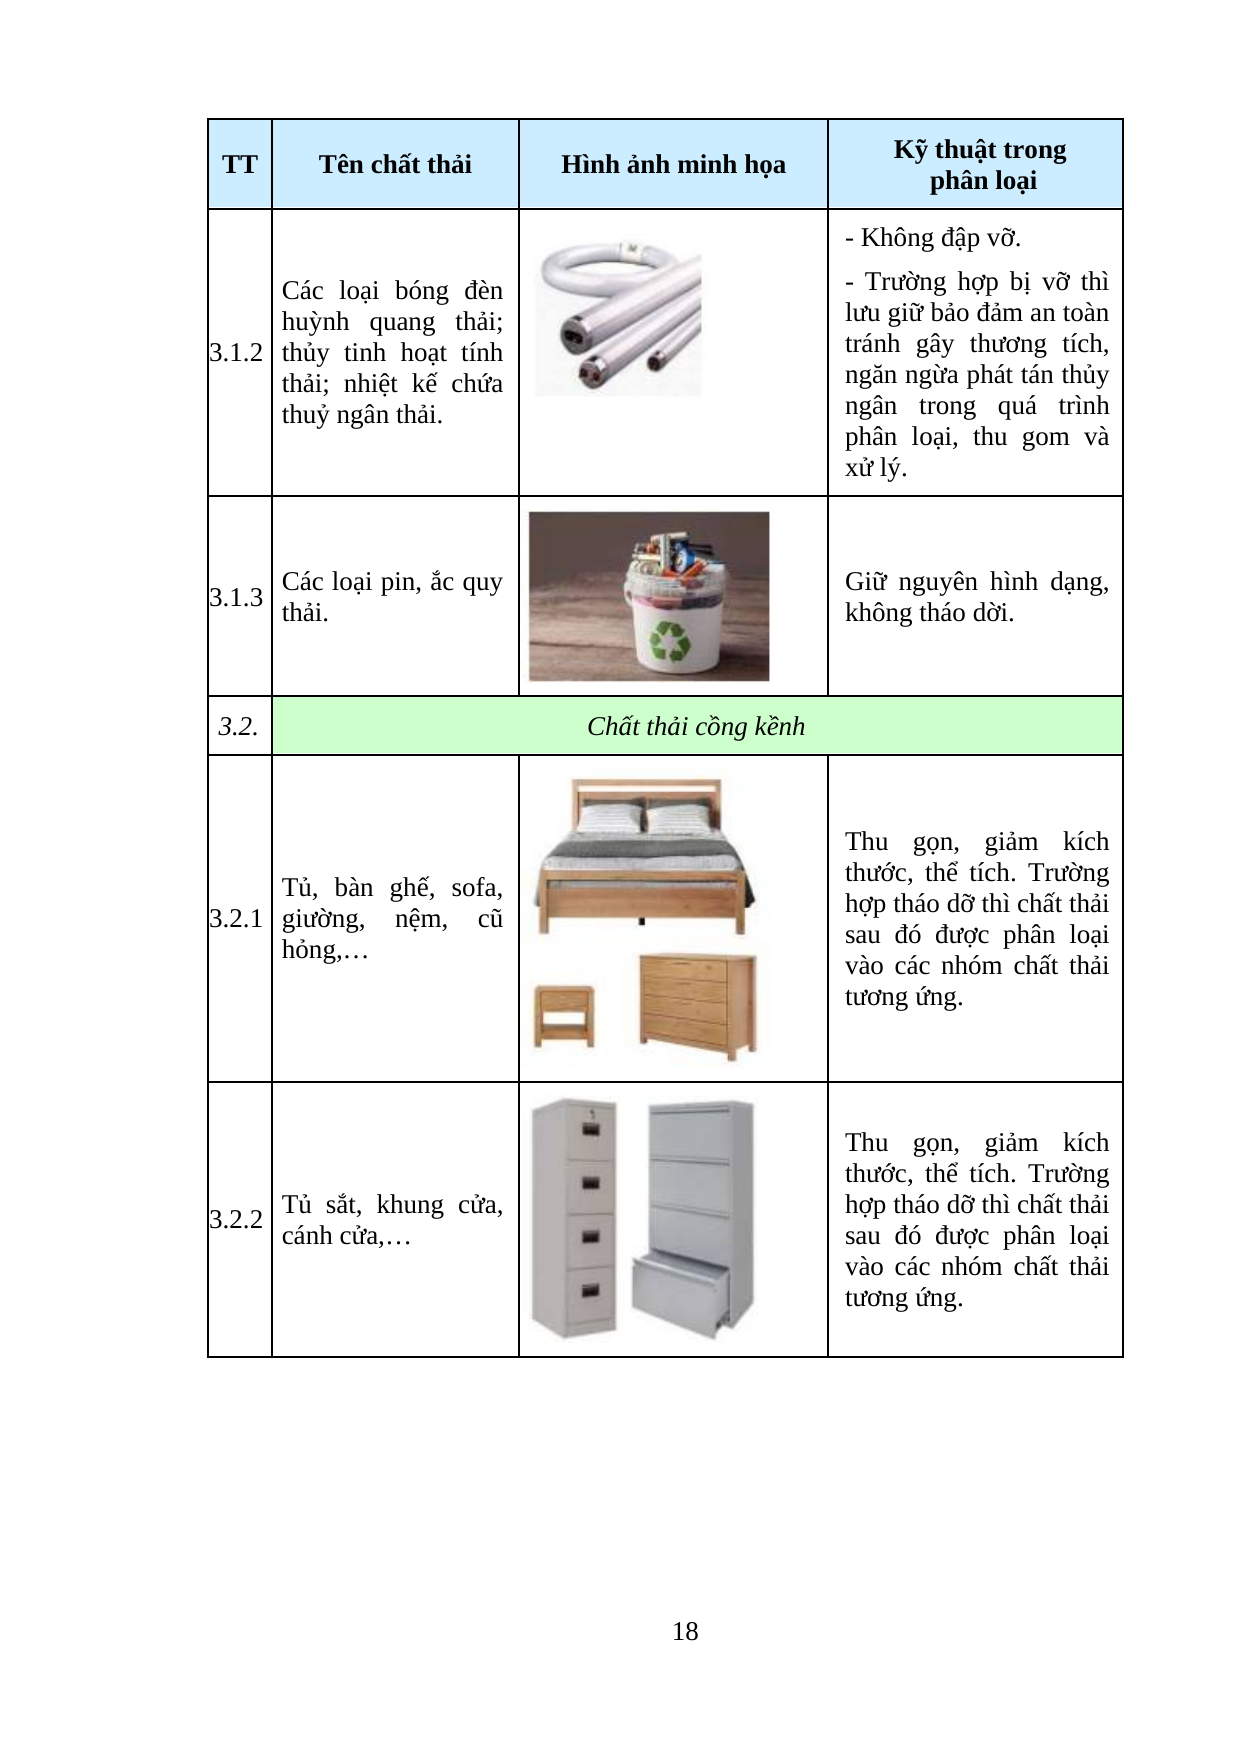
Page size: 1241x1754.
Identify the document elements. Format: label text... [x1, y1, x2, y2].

table_cell Các loại bóng đèn huỳnh quang thải; thủy tinh hoạt tính thải; nhiệt kế chứa thuỷ ngân thải. [273, 210, 518, 495]
table_cell Tủ sắt, khung cửa, cánh cửa,… [273, 1083, 518, 1356]
table_cell - Không đập vỡ. - Trường hợp bị vỡ thì lưu giữ bảo đảm an toàn tránh gây thương tích, ngăn ngừa phát tán thủy ngân trong quá trình phân loại, thu gom và xử lý. [829, 210, 1122, 495]
table_cell Thu gọn, giảm kích thước, thể tích. Trường hợp tháo dỡ thì chất thải sau đó được phân loại vào các nhóm chất thải tương ứng. [829, 1083, 1122, 1356]
picture [520, 221, 733, 403]
table_cell 3.1.2 [209, 210, 271, 495]
table_cell Giữ nguyên hình dạng, không tháo dời. [829, 497, 1122, 695]
table_cell Chất thải cồng kềnh [273, 697, 1122, 753]
table_header Kỹ thuật trong phân loại [829, 120, 1122, 207]
table_cell 3.2.2 [209, 1083, 271, 1356]
table_cell Tủ, bàn ghế, sofa, giường, nệm, cũ hỏng,… [273, 756, 518, 1081]
table_cell Thu gọn, giảm kích thước, thể tích. Trường hợp tháo dỡ thì chất thải sau đó được phân loại vào các nhóm chất thải tương ứng. [829, 756, 1122, 1081]
table_header Tên chất thải [273, 120, 518, 207]
table_cell [520, 756, 827, 1081]
table_cell [520, 1083, 827, 1356]
picture [520, 1095, 770, 1343]
table_cell Các loại pin, ắc quy thải. [273, 497, 518, 695]
table_cell 3.2. [209, 697, 271, 753]
table_header Hình ảnh minh họa [520, 120, 827, 207]
table_header TT [209, 120, 271, 207]
table_cell [520, 210, 827, 495]
picture [520, 509, 779, 683]
table_cell [520, 497, 827, 695]
picture [520, 768, 775, 1068]
table_cell 3.1.3 [209, 497, 271, 695]
table_cell 3.2.1 [209, 756, 271, 1081]
